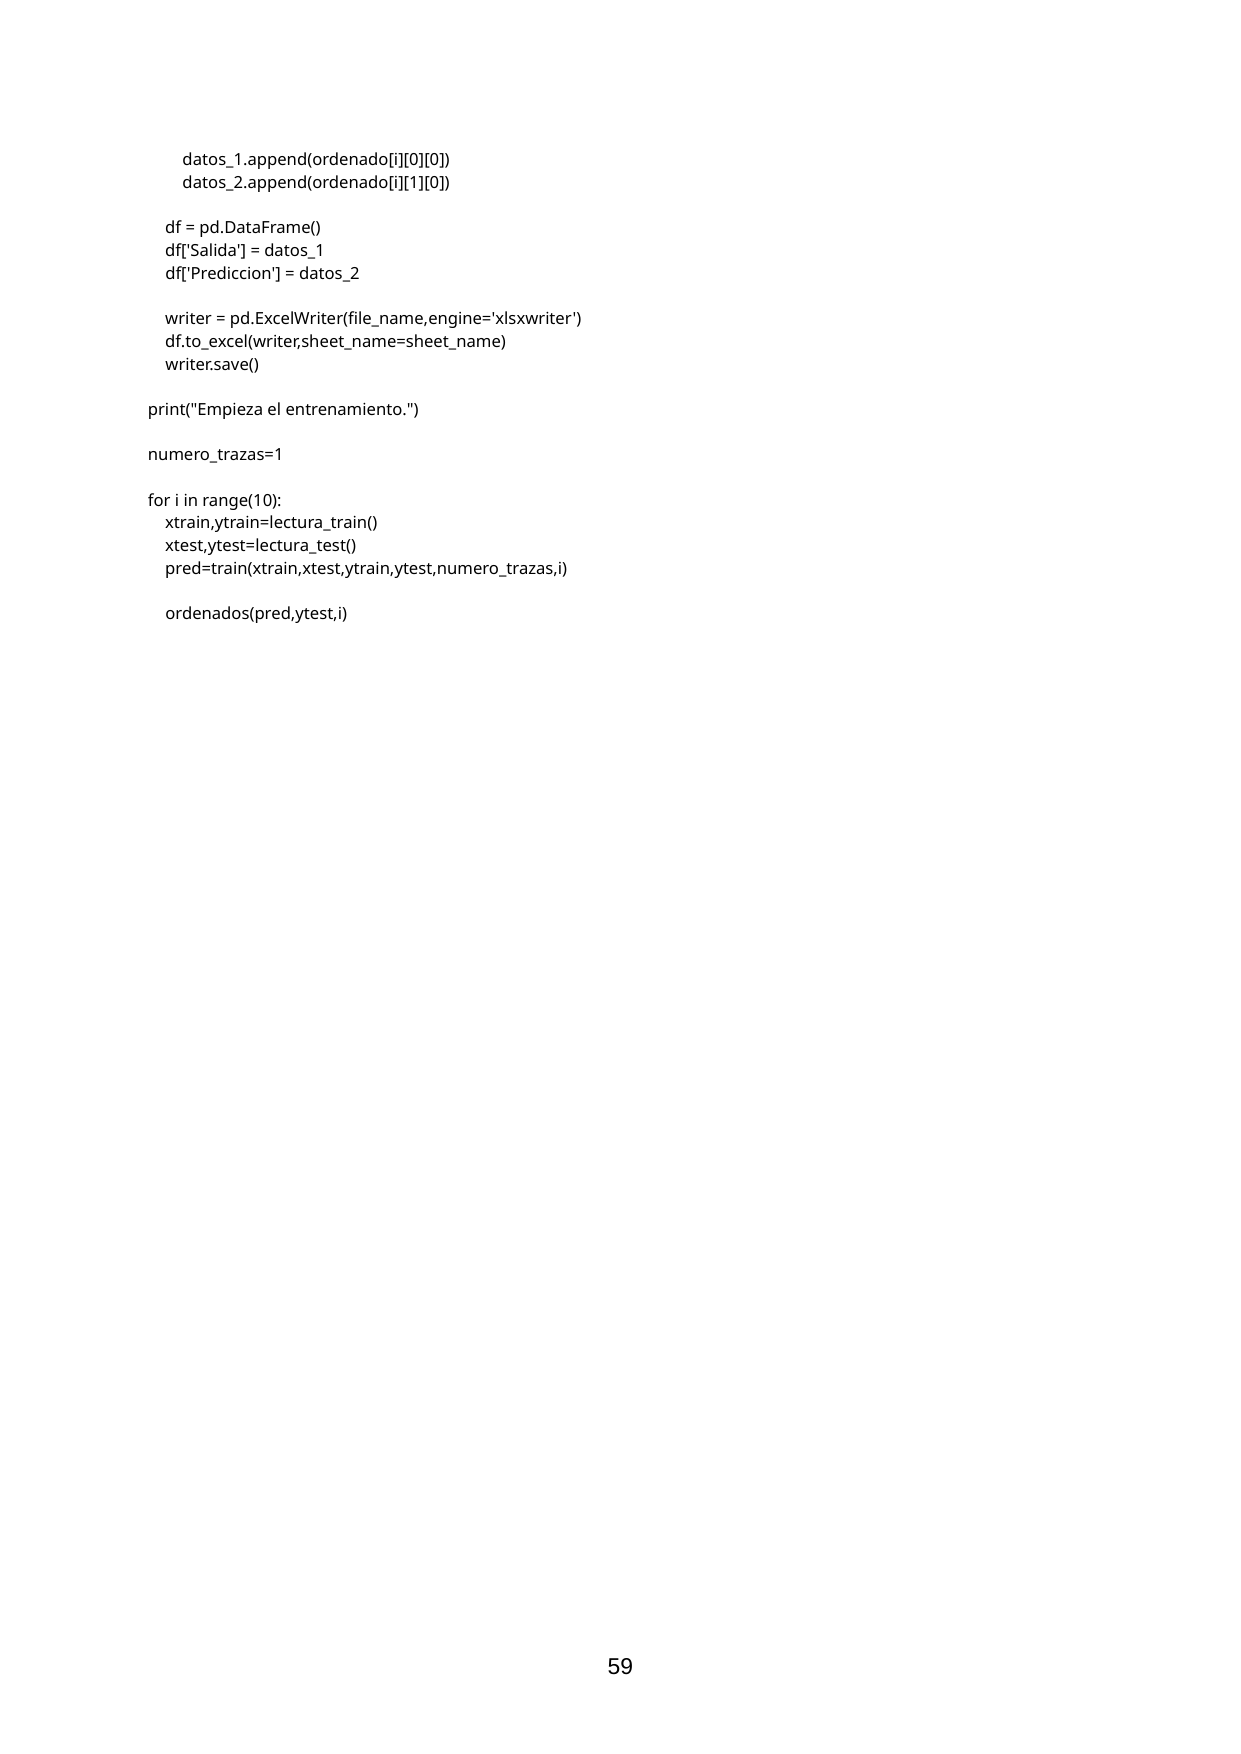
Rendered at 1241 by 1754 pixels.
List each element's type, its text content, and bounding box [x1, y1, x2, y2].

text ordenados(pred,ytest,i) [148, 602, 1092, 624]
text df['Prediccion'] = datos_2 [148, 261, 1092, 284]
text df.to_excel(writer,sheet_name=sheet_name) [148, 329, 1092, 352]
text df['Salida'] = datos_1 [148, 238, 1092, 261]
text datos_1.append(ordenado[i][0][0]) [148, 148, 1092, 170]
text for i in range(10): [148, 488, 1092, 511]
text writer = pd.ExcelWriter(file_name,engine='xlsxwriter') [148, 307, 1092, 329]
text pred=train(xtrain,xtest,ytrain,ytest,numero_trazas,i) [148, 556, 1092, 579]
text df = pd.DataFrame() [148, 216, 1092, 238]
text datos_2.append(ordenado[i][1][0]) [148, 170, 1092, 193]
text xtest,ytest=lectura_test() [148, 534, 1092, 556]
text xtrain,ytrain=lectura_train() [148, 511, 1092, 534]
text writer.save() [148, 352, 1092, 375]
text print("Empieza el entrenamiento.") [148, 397, 1092, 420]
text numero_trazas=1 [148, 443, 1092, 466]
